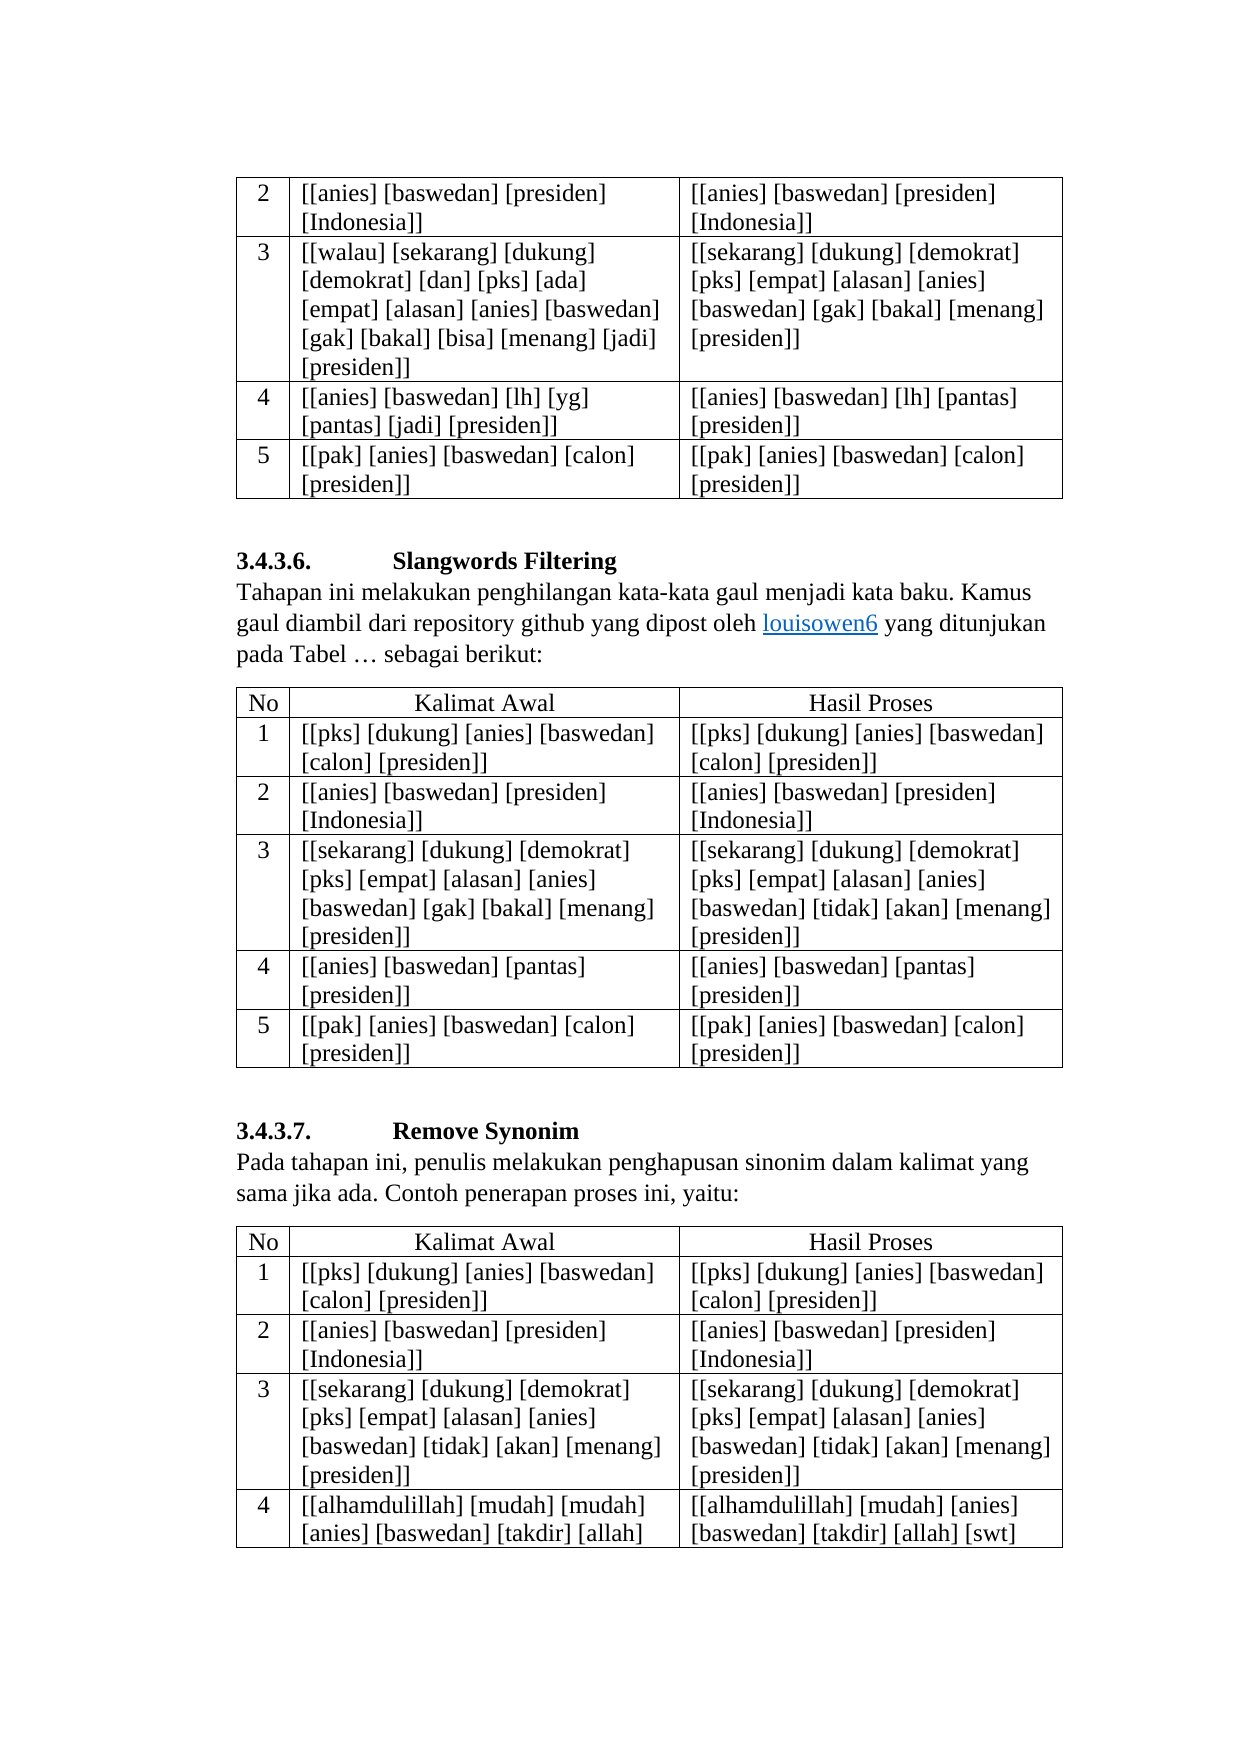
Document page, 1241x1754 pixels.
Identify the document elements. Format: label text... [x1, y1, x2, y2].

table_cell 2 [237, 178, 289, 236]
table_header Kalimat Awal [290, 1227, 679, 1256]
table_cell [[sekarang] [dukung] [demokrat] [pks] [empat] [alasan] [anies] [baswedan] [tidak] [akan] [menang] [presiden]] [680, 835, 1062, 950]
table_cell [[sekarang] [dukung] [demokrat] [pks] [empat] [alasan] [anies] [baswedan] [gak] [bakal] [menang] [presiden]] [290, 835, 679, 950]
table_cell 2 [237, 777, 289, 834]
table_cell 3 [237, 237, 289, 381]
table_cell 2 [237, 1315, 289, 1373]
subtitle Slangwords Filtering [236, 546, 1063, 575]
table_cell [[anies] [baswedan] [lh] [yg] [pantas] [jadi] [presiden]] [290, 382, 679, 439]
table_cell [[anies] [baswedan] [presiden] [Indonesia]] [290, 1315, 679, 1373]
table_header Kalimat Awal [290, 688, 679, 717]
table_cell [[sekarang] [dukung] [demokrat] [pks] [empat] [alasan] [anies] [baswedan] [gak] [bakal] [menang] [presiden]] [680, 237, 1062, 381]
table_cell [680, 1490, 1062, 1547]
table_cell 1 [237, 1257, 289, 1314]
table_header Hasil Proses [680, 1227, 1062, 1256]
table_cell [[anies] [baswedan] [presiden] [Indonesia]] [290, 178, 679, 236]
table_cell 4 [237, 951, 289, 1009]
table_cell [[pks] [dukung] [anies] [baswedan] [calon] [presiden]] [290, 1257, 679, 1314]
table_cell [[sekarang] [dukung] [demokrat] [pks] [empat] [alasan] [anies] [baswedan] [tidak] [akan] [menang] [presiden]] [290, 1374, 679, 1489]
table_cell [[sekarang] [dukung] [demokrat] [pks] [empat] [alasan] [anies] [baswedan] [tidak] [akan] [menang] [presiden]] [680, 1374, 1062, 1489]
table_cell [[pks] [dukung] [anies] [baswedan] [calon] [presiden]] [680, 1257, 1062, 1314]
table_cell [[anies] [baswedan] [presiden] [Indonesia]] [290, 777, 679, 834]
table_cell [[anies] [baswedan] [presiden] [Indonesia]] [680, 777, 1062, 834]
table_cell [290, 1490, 679, 1547]
table_cell [[pak] [anies] [baswedan] [calon] [presiden]] [290, 1010, 679, 1067]
text Pada tahapan ini, penulis melakukan penghapusan sinonim dalam kalimat yang sama jika ada. Contoh penerapan proses ini, yaitu: [236, 1147, 1063, 1207]
table_cell [[anies] [baswedan] [lh] [pantas] [presiden]] [680, 382, 1062, 439]
table_header No [237, 1227, 289, 1256]
table_cell 3 [237, 1374, 289, 1489]
table_cell [[pks] [dukung] [anies] [baswedan] [calon] [presiden]] [680, 718, 1062, 776]
table_cell 1 [237, 718, 289, 776]
table_cell [[pak] [anies] [baswedan] [calon] [presiden]] [680, 1010, 1062, 1067]
table_header No [237, 688, 289, 717]
table_cell [[pak] [anies] [baswedan] [calon] [presiden]] [290, 440, 679, 498]
table_cell [[pks] [dukung] [anies] [baswedan] [calon] [presiden]] [290, 718, 679, 776]
table_cell [[anies] [baswedan] [pantas] [presiden]] [290, 951, 679, 1009]
subtitle Remove Synonim [236, 1116, 1063, 1145]
table_cell [[pak] [anies] [baswedan] [calon] [presiden]] [680, 440, 1062, 498]
table_cell [[anies] [baswedan] [presiden] [Indonesia]] [680, 178, 1062, 236]
table_cell [[anies] [baswedan] [presiden] [Indonesia]] [680, 1315, 1062, 1373]
table_cell [[anies] [baswedan] [pantas] [presiden]] [680, 951, 1062, 1009]
table_cell 5 [237, 440, 289, 498]
table_cell 5 [237, 1010, 289, 1067]
table_cell 4 [237, 1490, 289, 1547]
table_cell 3 [237, 835, 289, 950]
table_cell 4 [237, 382, 289, 439]
table_header Hasil Proses [680, 688, 1062, 717]
text Tahapan ini melakukan penghilangan kata-kata gaul menjadi kata baku. Kamus gaul diambil dari repository github yang dipost oleh louisowen6 yang ditunjukan pada Tabel … sebagai berikut: [236, 577, 1063, 668]
table_cell [[walau] [sekarang] [dukung] [demokrat] [dan] [pks] [ada] [empat] [alasan] [anies] [baswedan] [gak] [bakal] [bisa] [menang] [jadi] [presiden]] [290, 237, 679, 381]
